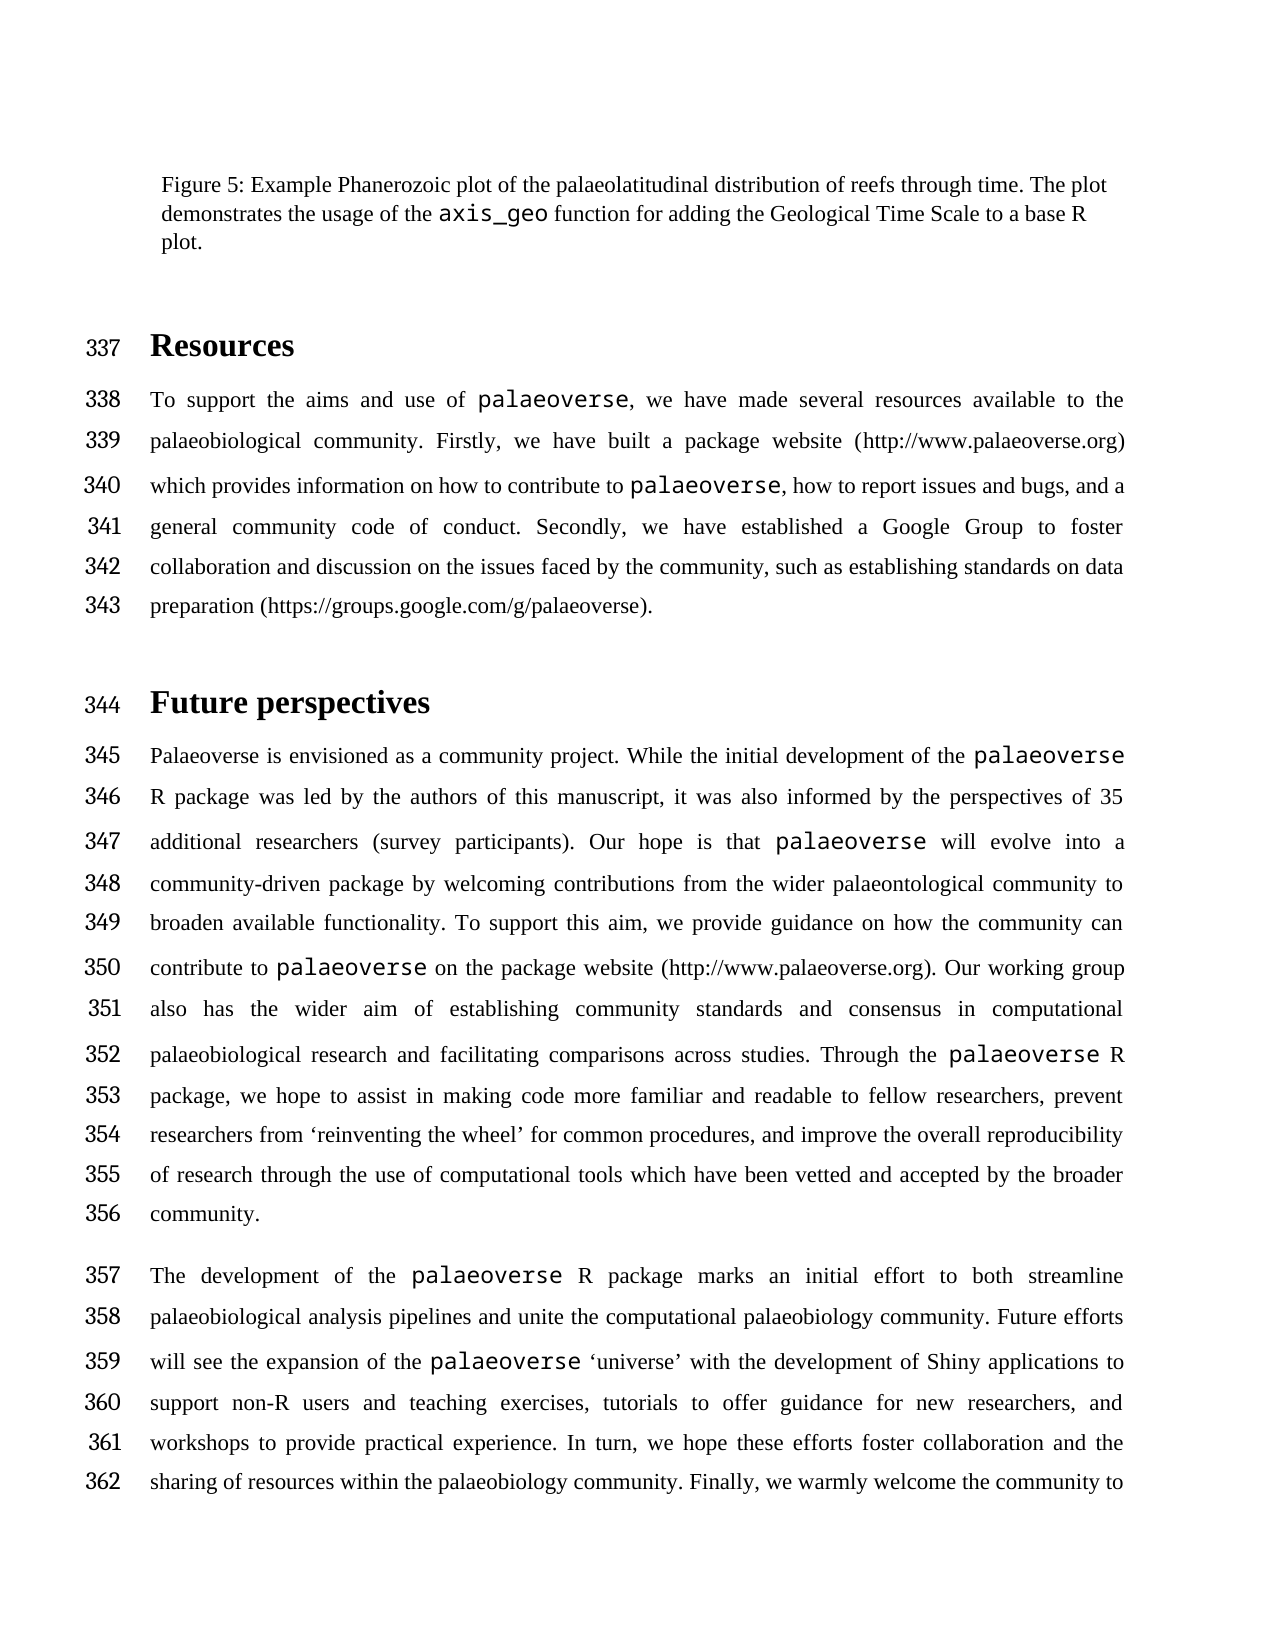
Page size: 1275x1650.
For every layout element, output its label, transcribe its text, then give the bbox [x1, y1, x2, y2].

subtitle Future perspectives [150, 682, 1125, 720]
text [150, 1258, 1125, 1494]
text Palaeoverse is envisioned as a community project. While the initial development of the palaeoverse R package was led by the authors of this manuscript, it was also informed by the perspectives of 35 additional researchers (survey participants). Our hope is that palaeoverse will evolve into a community-driven package by welcoming contributions from the wider palaeontological community to broaden available functionality. To support this aim, we provide guidance on how the community can contribute to palaeoverse on the package website (http://www.palaeoverse.org). Our working group also has the wider aim of establishing community standards and consensus in computational palaeobiological research and facilitating comparisons across studies. Through the palaeoverse R package, we hope to assist in making code more familiar and readable to fellow researchers, prevent researchers from ‘reinventing the wheel’ for common procedures, and improve the overall reproducibility of research through the use of computational tools which have been vetted and accepted by the broader community. [150, 739, 1125, 1227]
text To support the aims and use of palaeoverse, we have made several resources available to the palaeobiological community. Firstly, we have built a package website (http://www.palaeoverse.org) which provides information on how to contribute to palaeoverse, how to report issues and bugs, and a general community code of conduct. Secondly, we have established a Google Group to foster collaboration and discussion on the issues faced by the community, such as establishing standards on data preparation (https://groups.google.com/g/palaeoverse). [150, 383, 1125, 619]
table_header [150, 150, 1125, 276]
subtitle Resources [150, 326, 1125, 364]
